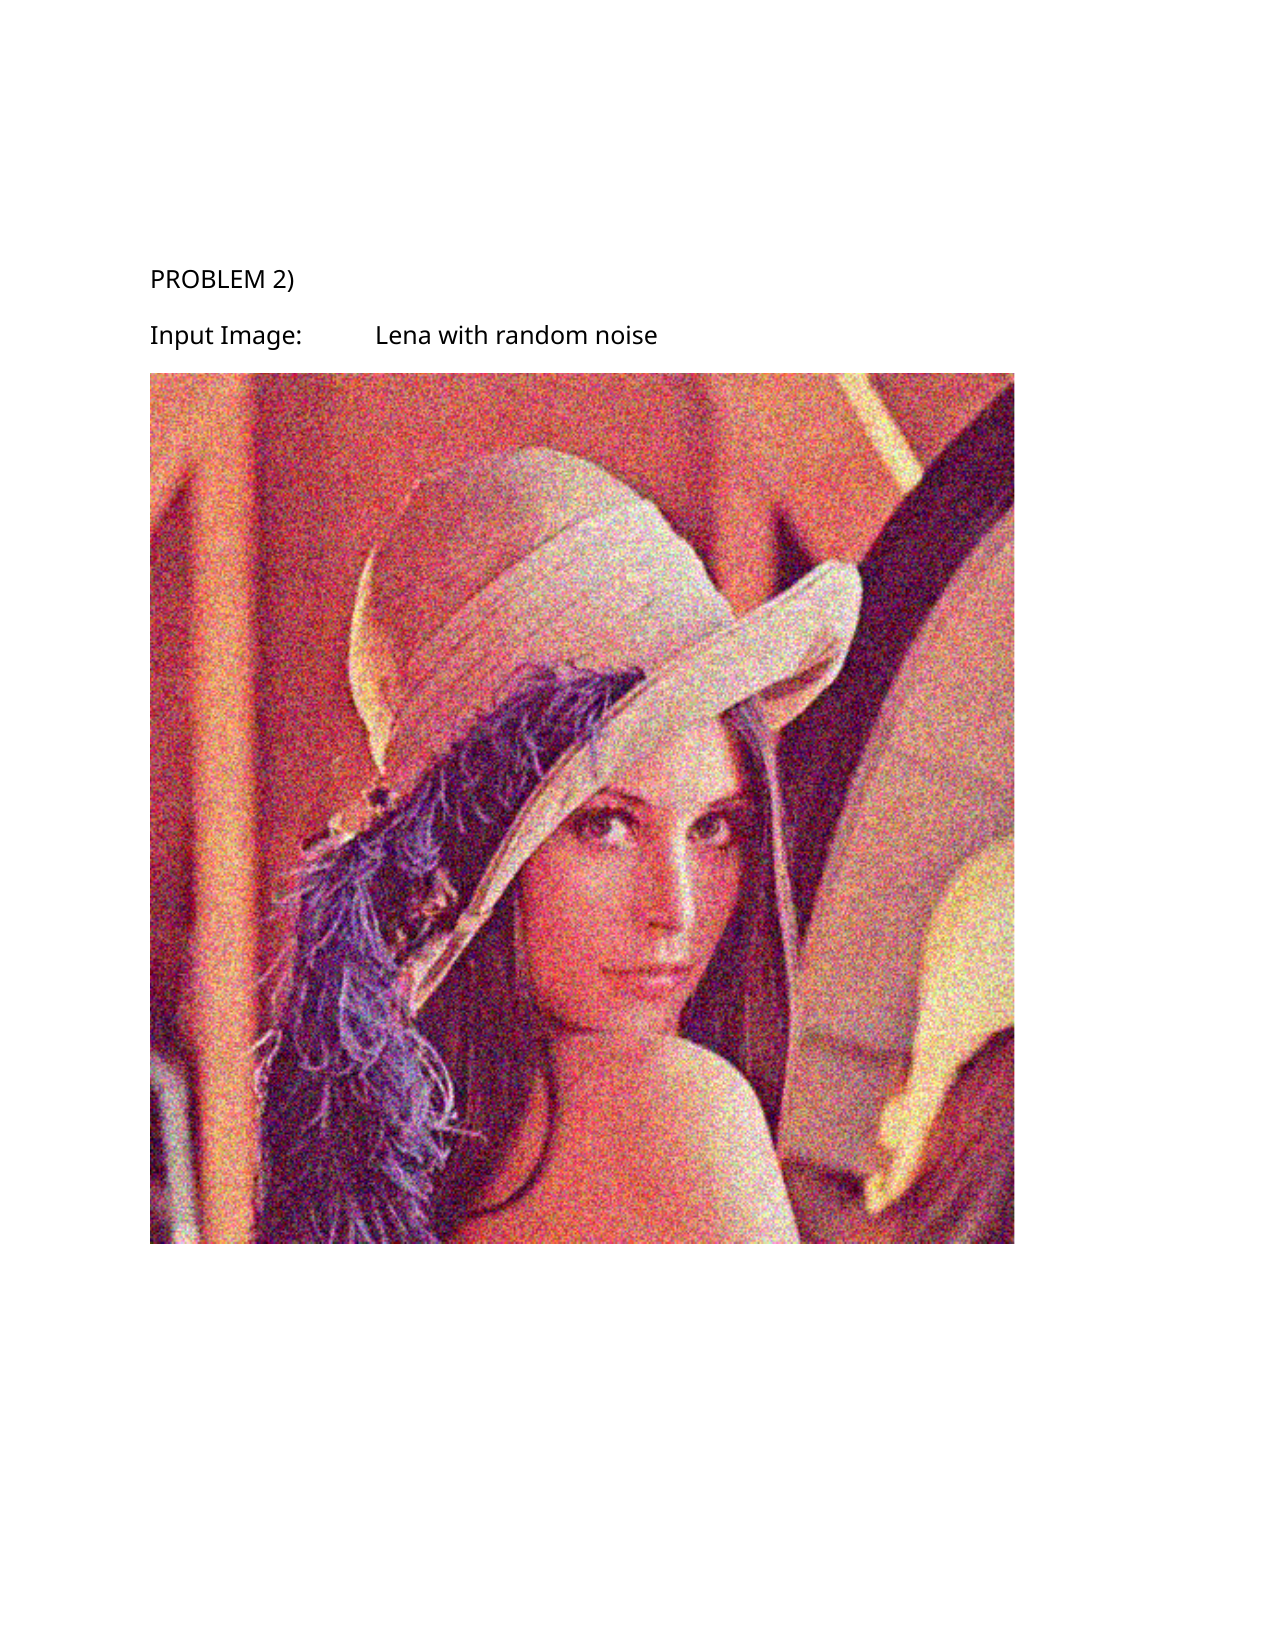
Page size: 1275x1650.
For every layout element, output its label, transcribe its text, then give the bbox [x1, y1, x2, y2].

text PROBLEM 2) [150, 262, 1125, 296]
picture [150, 373, 1015, 1244]
text Input Image: Lena with random noise [150, 317, 1125, 352]
